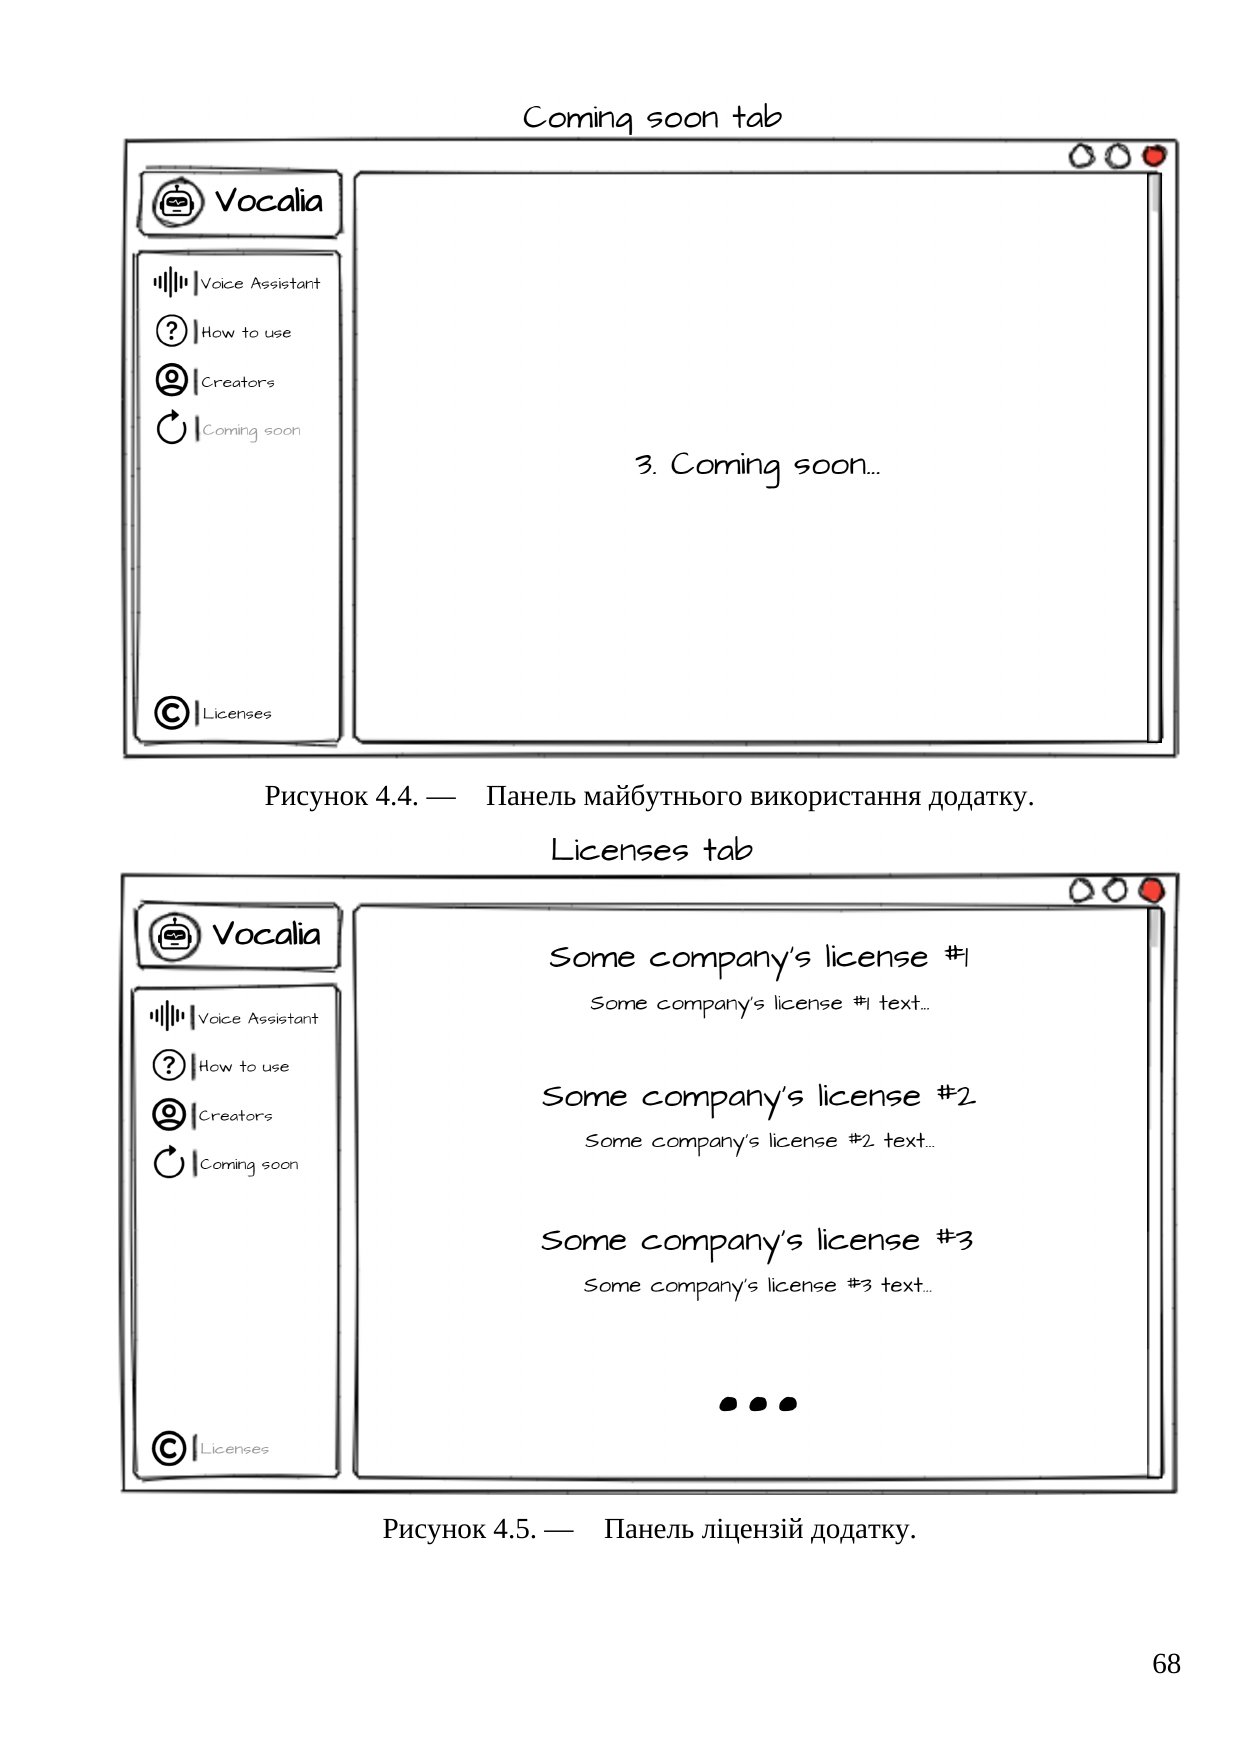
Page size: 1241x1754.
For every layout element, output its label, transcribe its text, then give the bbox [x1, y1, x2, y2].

picture [118, 828, 1182, 1495]
list Панель ліцензій додатку. [118, 1512, 1181, 1545]
list Панель майбутнього використання додатку. [118, 778, 1181, 812]
picture [118, 94, 1182, 762]
